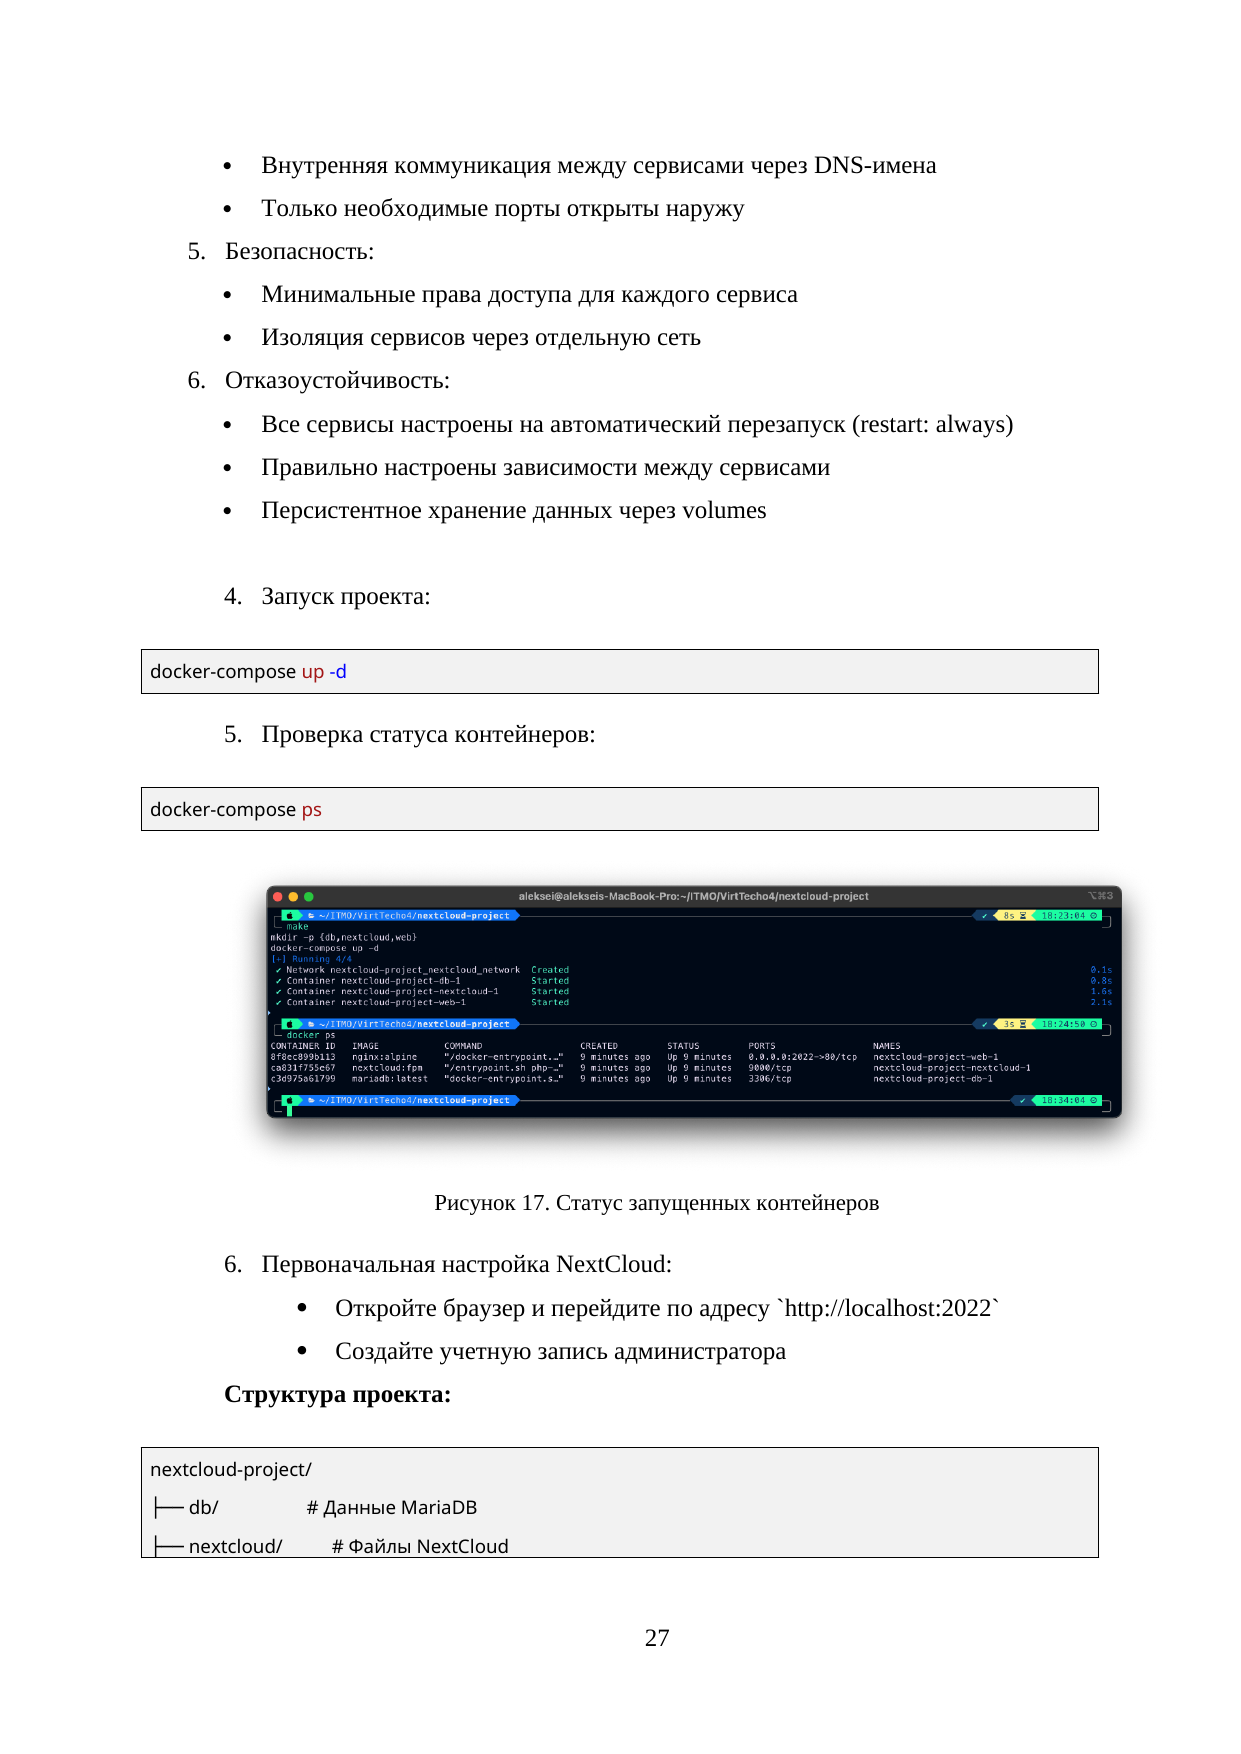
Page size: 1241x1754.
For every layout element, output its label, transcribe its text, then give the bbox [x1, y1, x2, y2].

text docker-compose up -d [142, 650, 1098, 693]
picture [223, 856, 1164, 1175]
list Отказоустойчивость: [187, 366, 1090, 394]
text ├── nextcloud/ # Файлы NextCloud [142, 1523, 1098, 1557]
list Откройте браузер и перейдите по адресу `http://localhost:2022` [298, 1293, 1090, 1321]
list Внутренняя коммуникация между сервисами через DNS-имена [224, 150, 1090, 179]
list Персистентное хранение данных через volumes [224, 495, 1090, 524]
list Изоляция сервисов через отдельную сеть [224, 322, 1090, 351]
list Создайте учетную запись администратора [298, 1336, 1090, 1364]
text Структура проекта: [150, 1379, 1090, 1408]
list Безопасность: [187, 236, 1090, 265]
list Минимальные права доступа для каждого сервиса [224, 279, 1090, 308]
list Все сервисы настроены на автоматический перезапуск (restart: always) [224, 409, 1090, 437]
list Правильно настроены зависимости между сервисами [224, 452, 1090, 481]
text nextcloud-project/ [142, 1448, 1098, 1482]
list Проверка статуса контейнеров: [224, 719, 1090, 748]
list Запуск проекта: [224, 581, 1090, 610]
text ├── db/ # Данные MariaDB [142, 1485, 1098, 1520]
text docker-compose ps [142, 788, 1098, 830]
list Только необходимые порты открыты наружу [224, 193, 1090, 222]
list Первоначальная настройка NextCloud: [224, 1249, 1090, 1278]
